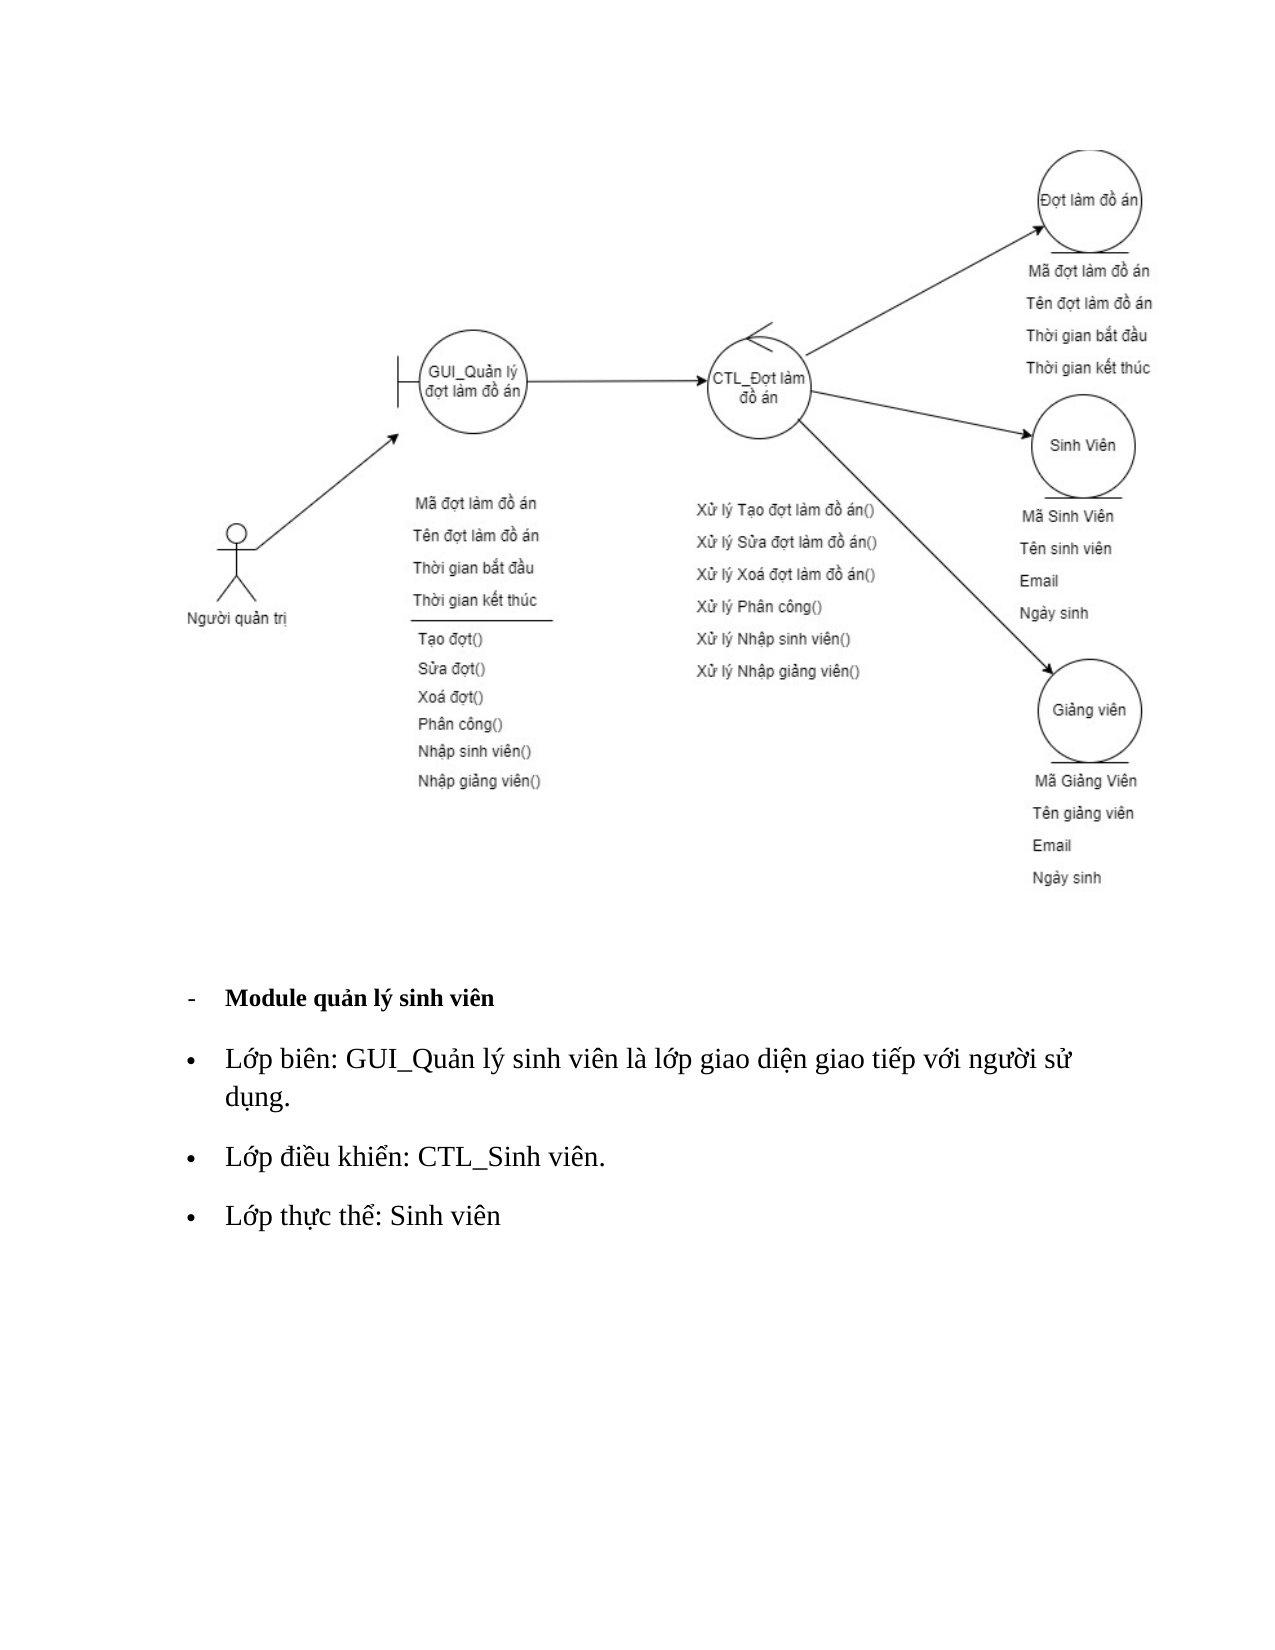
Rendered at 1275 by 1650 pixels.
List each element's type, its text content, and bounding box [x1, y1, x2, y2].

list Lớp điều khiển: CTL_Sinh viên. [187, 1139, 1125, 1172]
list Lớp biên: GUI_Quản lý sinh viên là lớp giao diện giao tiếp với người sử dụng. [187, 1041, 1125, 1113]
list Lớp thực thể: Sinh viên [187, 1198, 1125, 1232]
picture [187, 150, 1163, 899]
list Module quản lý sinh viên [187, 983, 1125, 1012]
